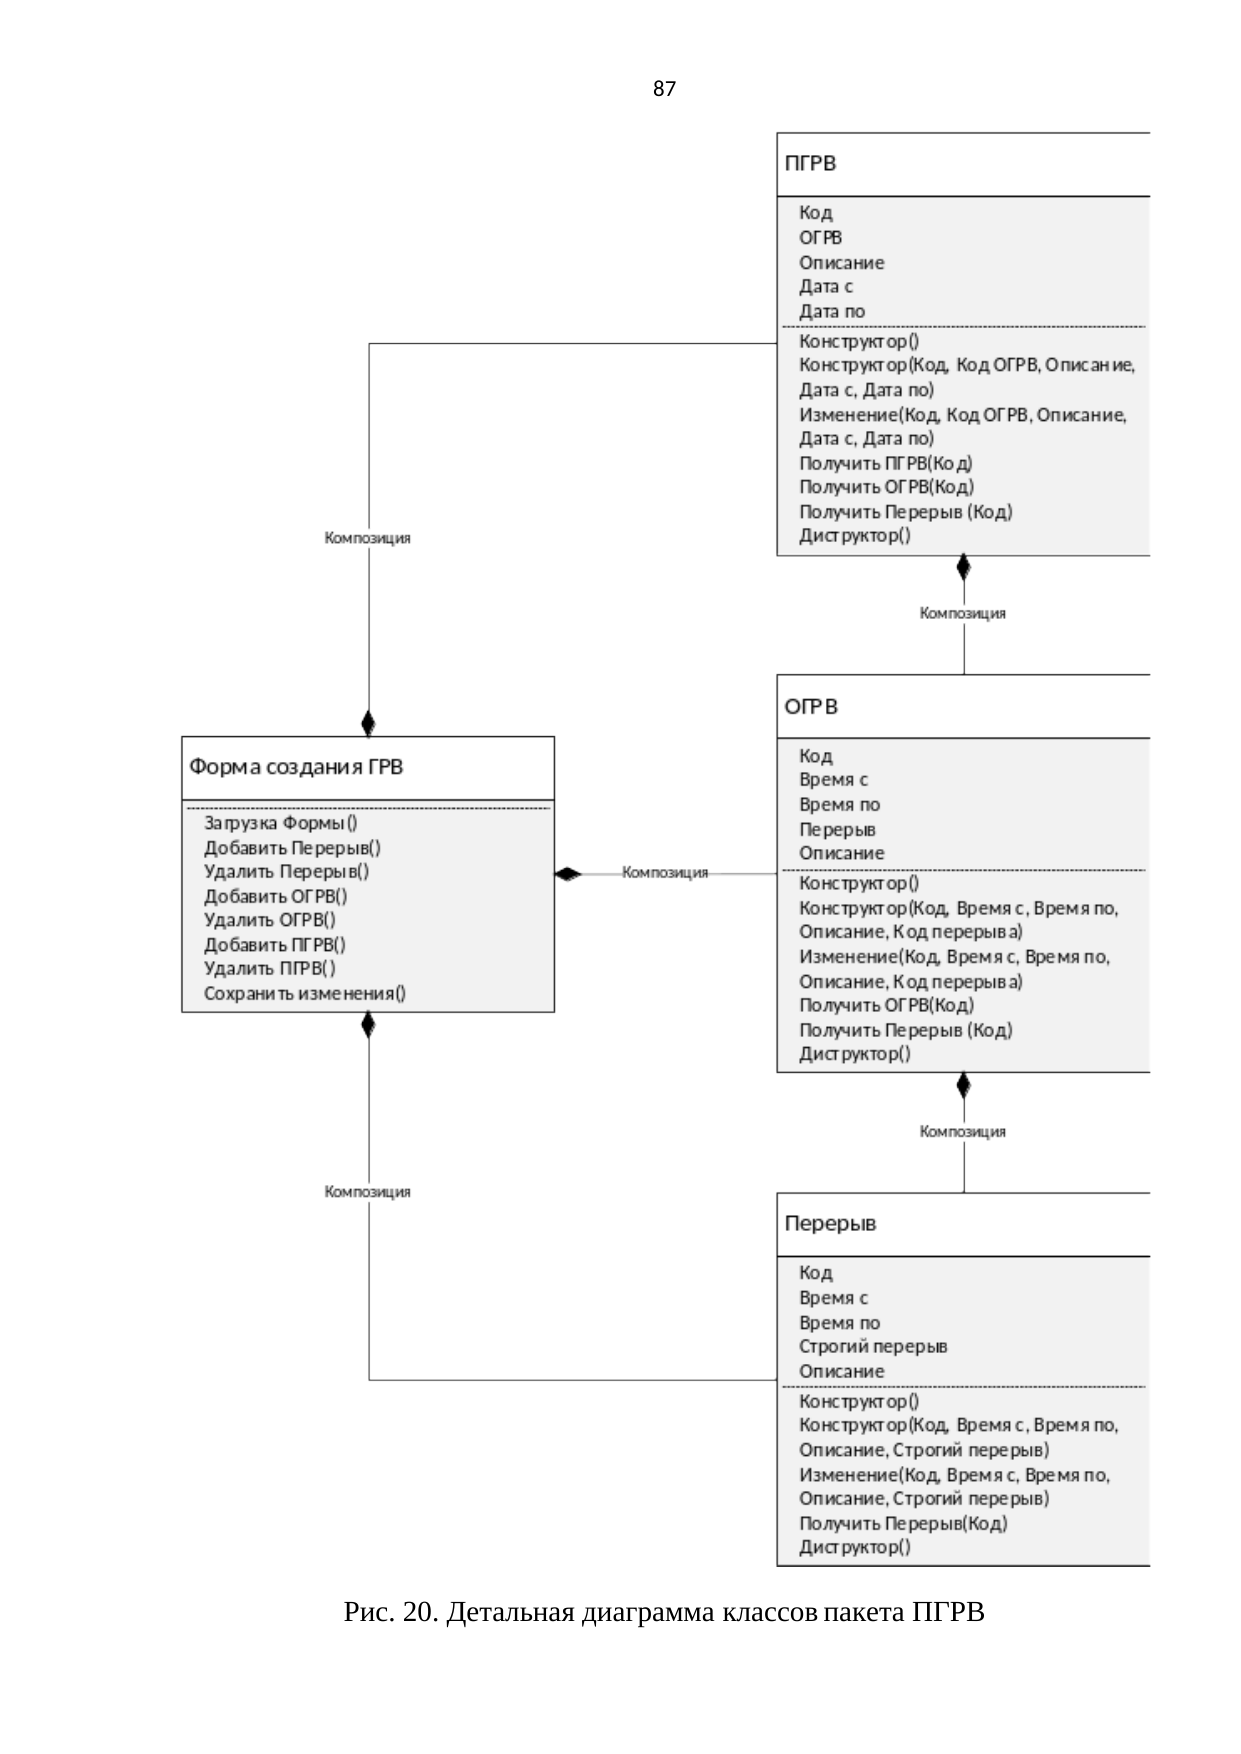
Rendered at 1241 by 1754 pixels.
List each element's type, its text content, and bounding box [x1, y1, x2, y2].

text Рис. 20. Детальная диаграмма классов пакета ПГРВ [177, 1594, 1152, 1628]
